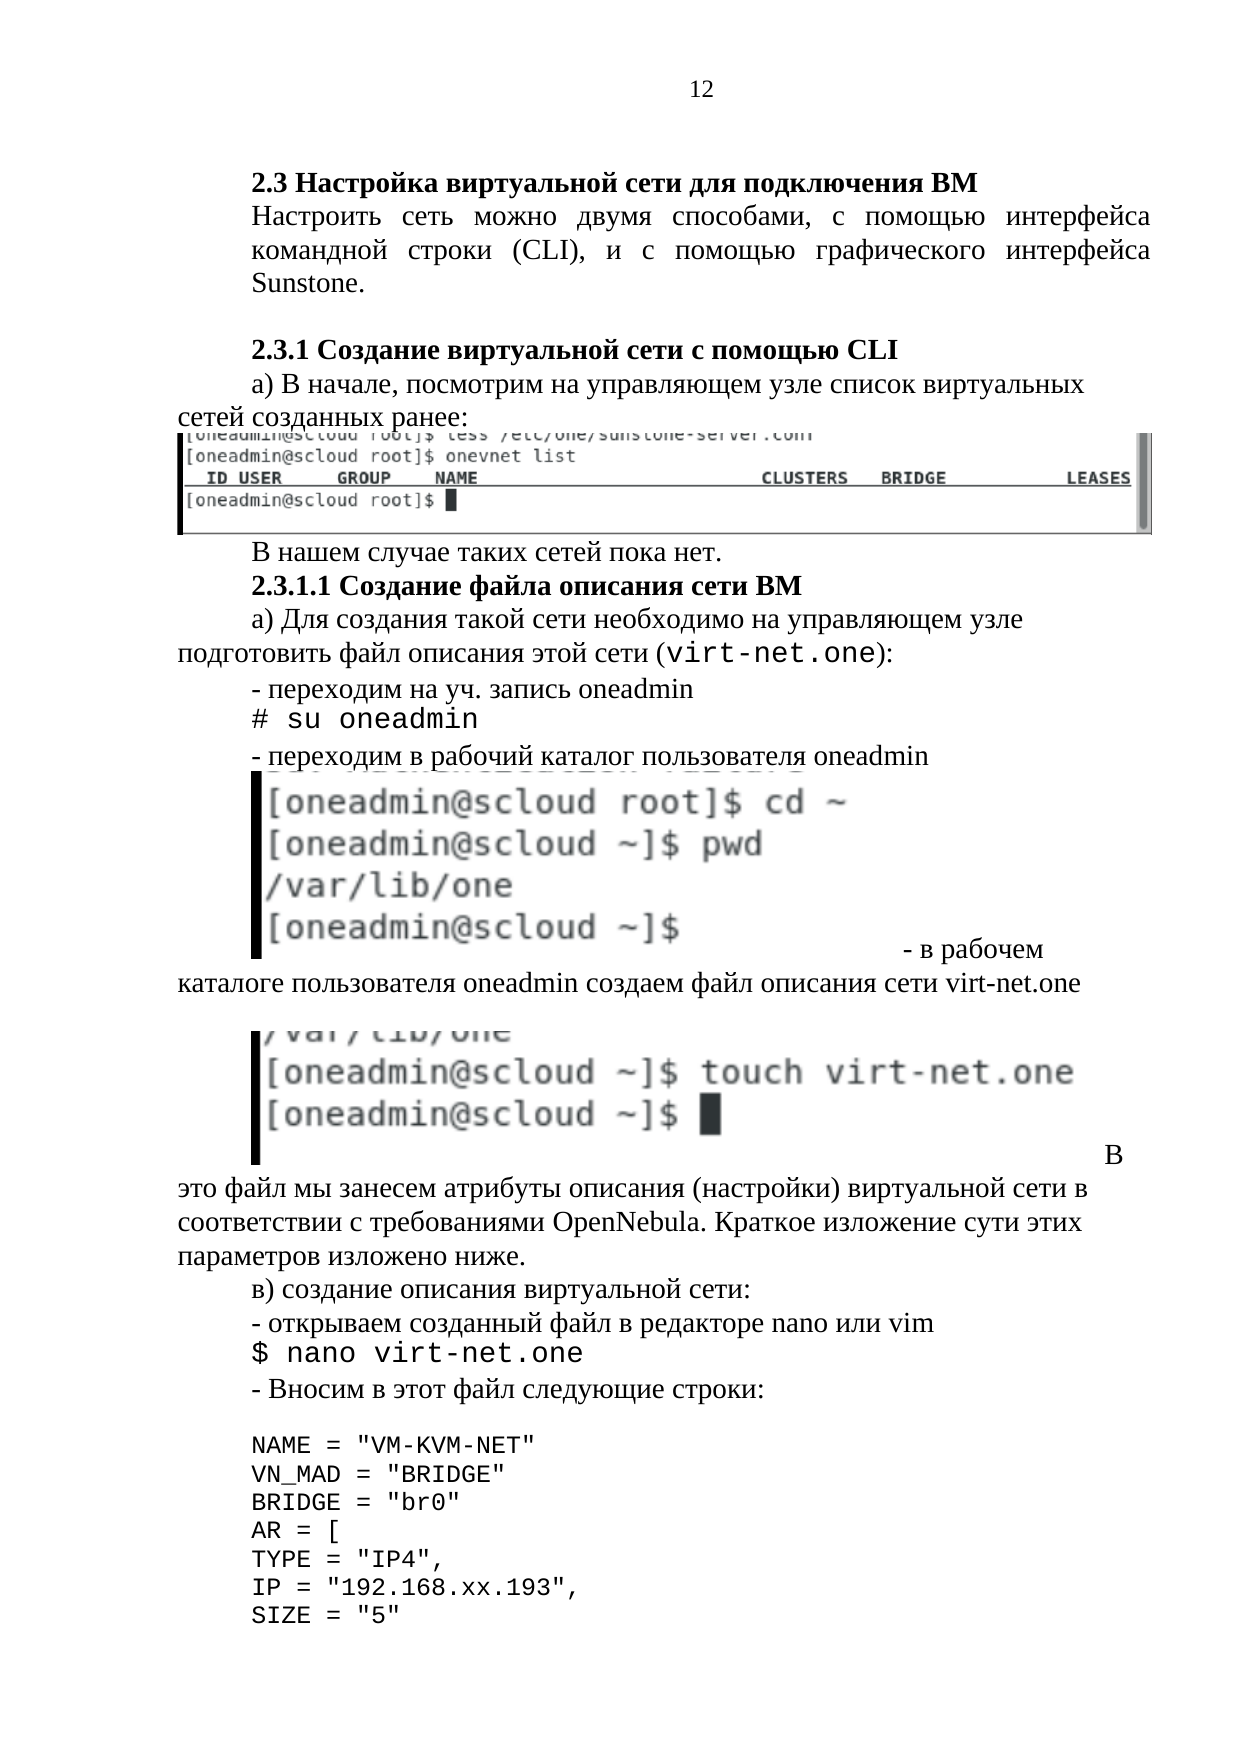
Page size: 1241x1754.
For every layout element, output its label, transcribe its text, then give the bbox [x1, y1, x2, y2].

text - Вносим в этот файл следующие строки: [177, 1371, 1152, 1405]
picture [251, 771, 903, 959]
text а) Для создания такой сети необходимо на управляющем узле подготовить файл описания этой сети (virt-net.one): [177, 601, 1152, 671]
text а) В начале, посмотрим на управляющем узле список виртуальных сетей созданных ранее: [177, 366, 1152, 433]
text Настроить сеть можно двумя способами, с помощью интерфейса командной строки (CLI), и с помощью графического интерфейса Sunstone. [251, 198, 1152, 299]
text BRIDGE = "br0" [251, 1490, 1152, 1518]
text 2.3 Настройка виртуальной сети для подключения ВМ [251, 165, 1152, 198]
text - переходим в рабочий каталог пользователя oneadmin [177, 738, 1152, 771]
text 2.3.1 Создание виртуальной сети c помощью CLI [177, 332, 1152, 366]
text В нашем случае таких сетей пока нет. [177, 535, 1152, 568]
picture [177, 433, 1152, 535]
text NAME = "VM-KVM-NET" VN_MAD = "BRIDGE" [251, 1433, 1152, 1490]
text $ nano virt-net.one [177, 1338, 1152, 1371]
text - переходим на уч. запись oneadmin [177, 671, 1152, 704]
text 2.3.1.1 Создание файла описания сети ВМ [177, 568, 1152, 601]
picture [251, 1031, 1105, 1165]
text AR = [ [251, 1518, 1152, 1546]
text TYPE = "IP4", [251, 1546, 1152, 1575]
text SIZE = "5" [251, 1603, 1152, 1631]
text # su oneadmin [177, 704, 1152, 738]
text IP = "192.168.xx.193", [251, 1575, 1152, 1603]
text - открываем созданный файл в редакторе nano или vim [177, 1305, 1152, 1338]
text в) создание описания виртуальной сети: [177, 1271, 1152, 1305]
